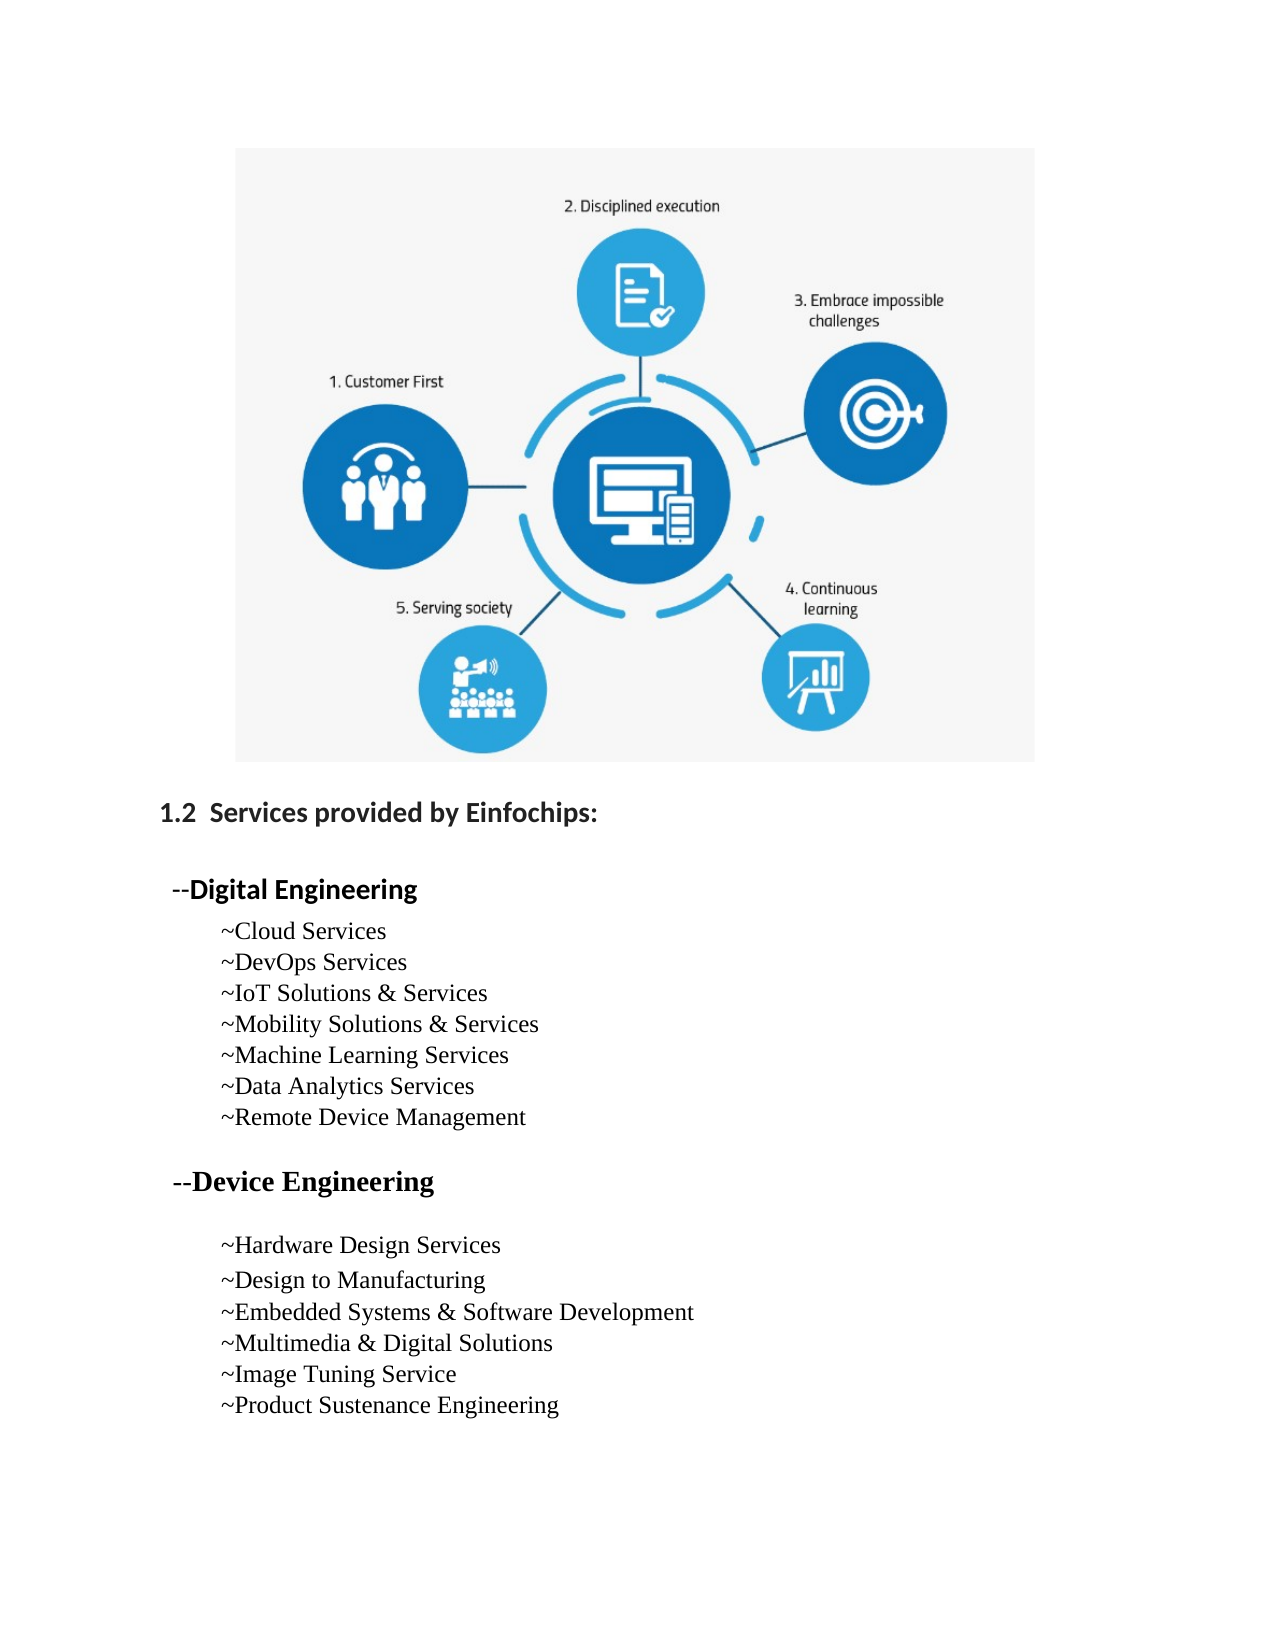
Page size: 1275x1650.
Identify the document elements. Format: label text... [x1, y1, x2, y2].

text ~Multimedia & Digital Solutions [146, 1328, 1275, 1356]
text ~IoT Solutions & Services [221, 978, 1275, 1007]
text ~Machine Learning Services [221, 1040, 1275, 1069]
text ~Design to Manufacturing [221, 1266, 1275, 1294]
text ~Image Tuning Service [221, 1359, 1275, 1387]
text 1.2 Services provided by Einfochips: [159, 794, 1275, 830]
text ~Product Sustenance Engineering [221, 1390, 1275, 1418]
subtitle --Device Engineering [165, 1164, 1275, 1197]
text ~Hardware Design Services [221, 1230, 1275, 1259]
text ~Mobility Solutions & Services [221, 1009, 1275, 1038]
picture [235, 148, 1035, 762]
text ~DevOps Services [221, 947, 1275, 976]
text ~Data Analytics Services ~Remote Device Management [166, 1071, 582, 1131]
subtitle --Digital Engineering [165, 871, 1275, 907]
text ~Cloud Services [221, 916, 1275, 945]
text ~Embedded Systems & Software Development [221, 1297, 1275, 1325]
